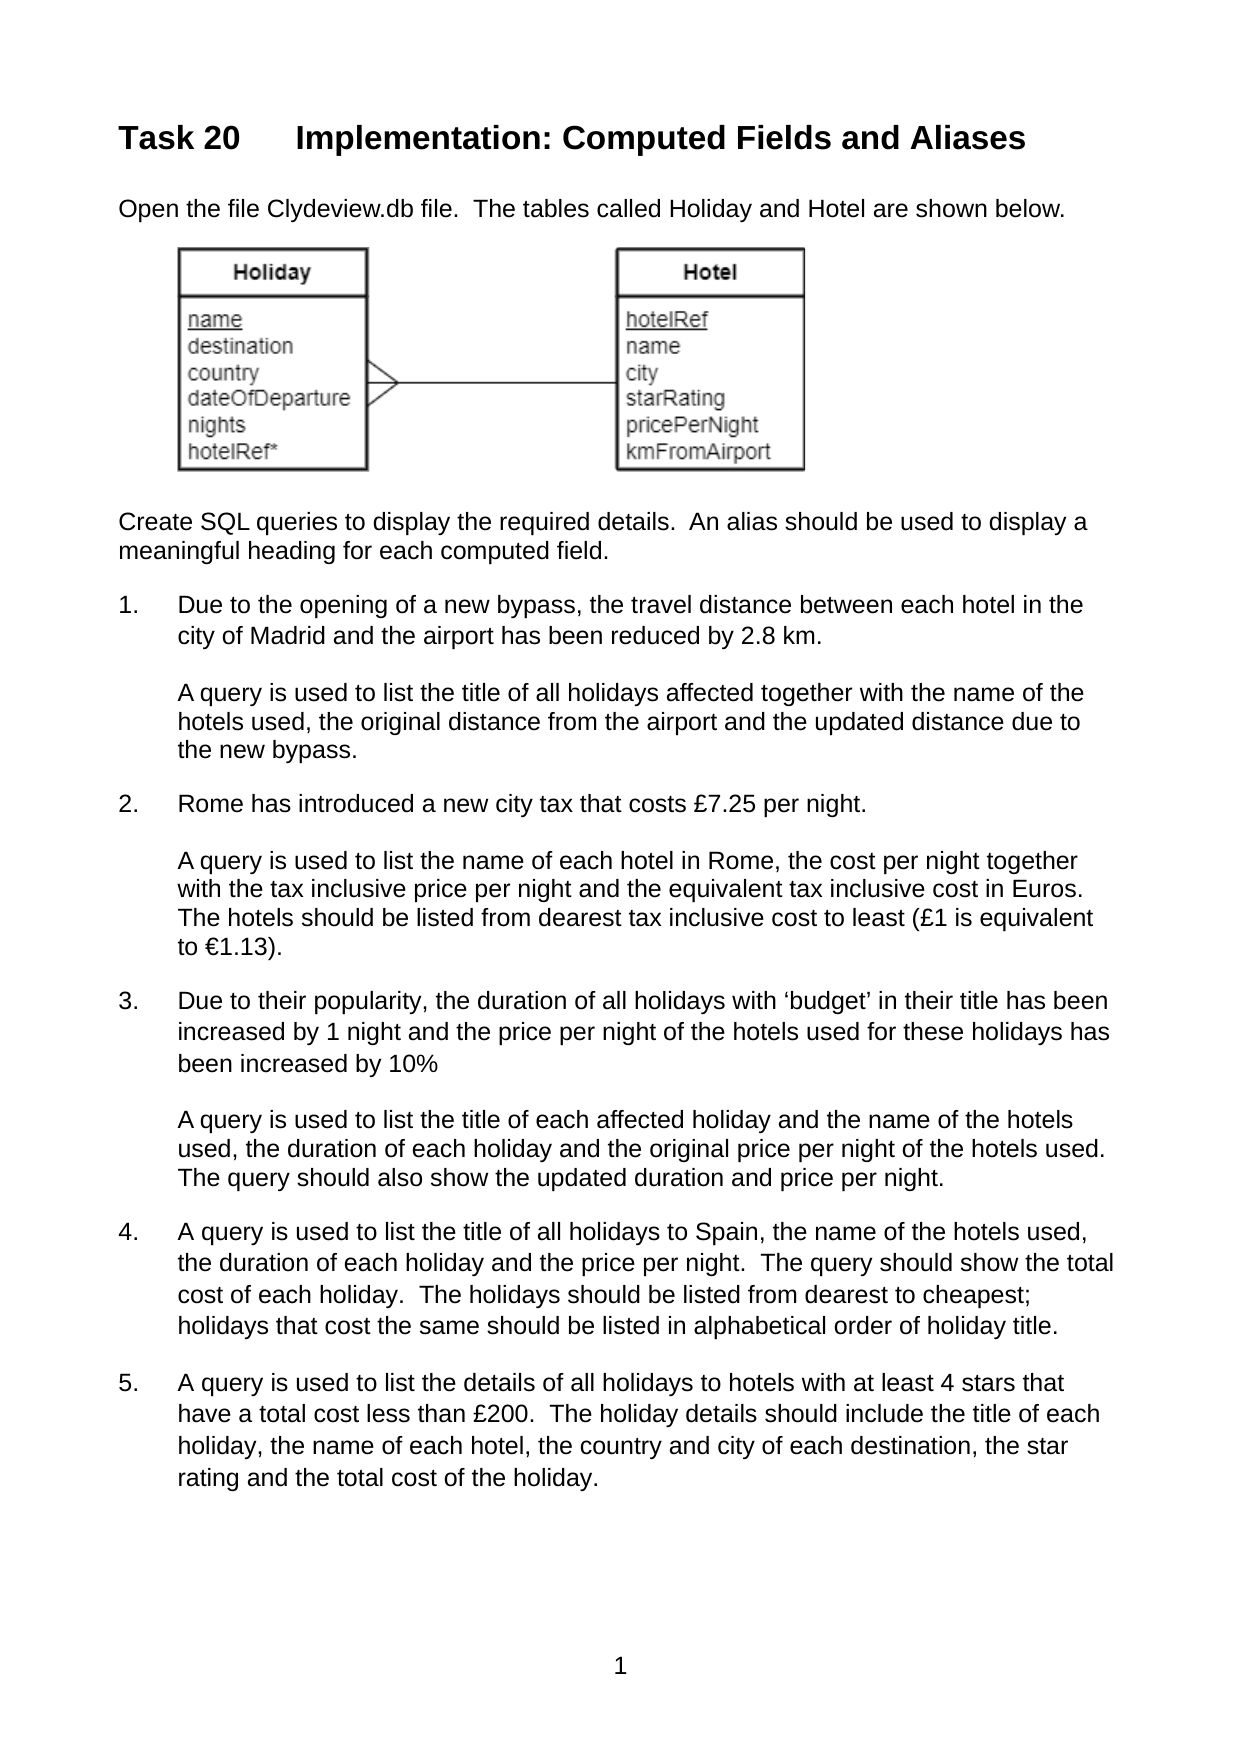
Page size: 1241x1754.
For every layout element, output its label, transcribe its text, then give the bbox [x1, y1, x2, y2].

list A query is used to list the details of all holidays to hotels with at least 4 stars that have a total cost less than £200. The holiday details should include the title of each holiday, the name of each hotel, the country and city of each destination, the star rating and the total cost of the holiday. [118, 1368, 1122, 1491]
text A query is used to list the name of each hotel in Rome, the cost per night together with the tax inclusive price per night and the equivalent tax inclusive cost in Euros. The hotels should be listed from dearest tax inclusive cost to least (£1 is equivalent to €1.13). [177, 846, 1122, 961]
text Create SQL queries to display the required details. An alias should be used to display a meaningful heading for each computed field. [118, 507, 1122, 565]
text Open the file Clydeview.db file. The tables called Holiday and Hotel are shown below. [118, 194, 1122, 223]
text A query is used to list the title of each affected holiday and the name of the hotels used, the duration of each holiday and the original price per night of the hotels used. The query should also show the updated duration and price per night. [177, 1105, 1122, 1192]
subtitle Implementation: Computed Fields and Aliases [118, 118, 1122, 157]
list Rome has introduced a new city tax that costs £7.25 per night. [118, 789, 1122, 818]
text A query is used to list the title of all holidays affected together with the name of the hotels used, the original distance from the airport and the updated distance due to the new bypass. [177, 678, 1122, 764]
list Due to the opening of a new bypass, the travel distance between each hotel in the city of Madrid and the airport has been reduced by 2.8 km. [118, 590, 1122, 650]
picture [177, 247, 806, 483]
list A query is used to list the title of all holidays to Spain, the name of the hotels used, the duration of each holiday and the price per night. The query should show the total cost of each holiday. The holidays should be listed from dearest to cheapest; holidays that cost the same should be listed in alphabetical order of holiday title. [118, 1217, 1122, 1340]
list Due to their popularity, the duration of all holidays with ‘budget’ in their title has been increased by 1 night and the price per night of the hotels used for these holidays has been increased by 10% [118, 986, 1122, 1077]
